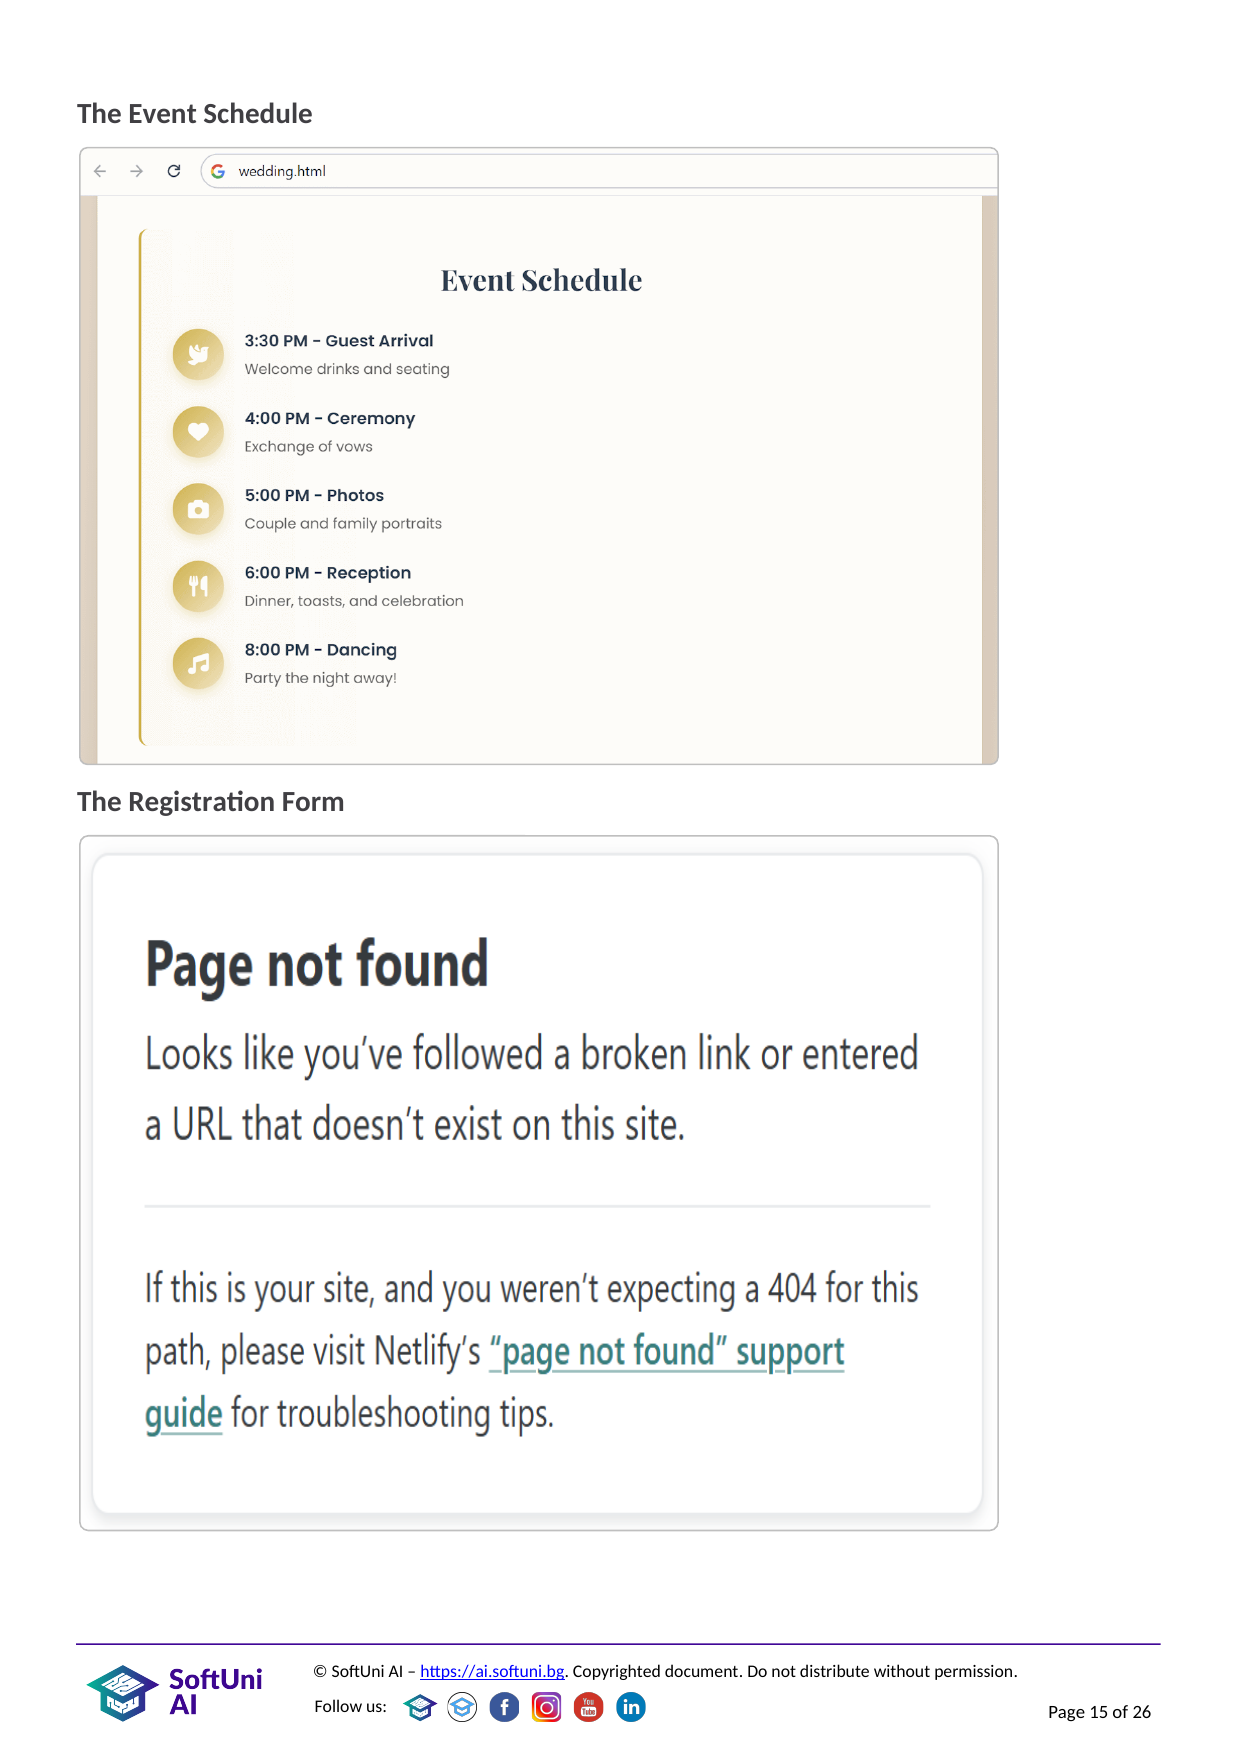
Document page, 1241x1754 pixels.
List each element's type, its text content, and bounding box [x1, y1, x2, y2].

picture [637, 1692, 646, 1701]
subtitle The Registration Form [77, 783, 1163, 819]
picture [401, 1693, 439, 1722]
picture [81, 837, 997, 1529]
picture [81, 149, 997, 763]
picture [573, 1692, 604, 1722]
picture [616, 1713, 625, 1722]
picture [83, 1663, 265, 1723]
picture [531, 1692, 562, 1722]
picture [630, 1704, 639, 1714]
picture [447, 1692, 477, 1722]
picture [489, 1692, 519, 1722]
picture [616, 1692, 625, 1701]
subtitle The Event Schedule [77, 95, 1163, 131]
picture [637, 1713, 646, 1722]
